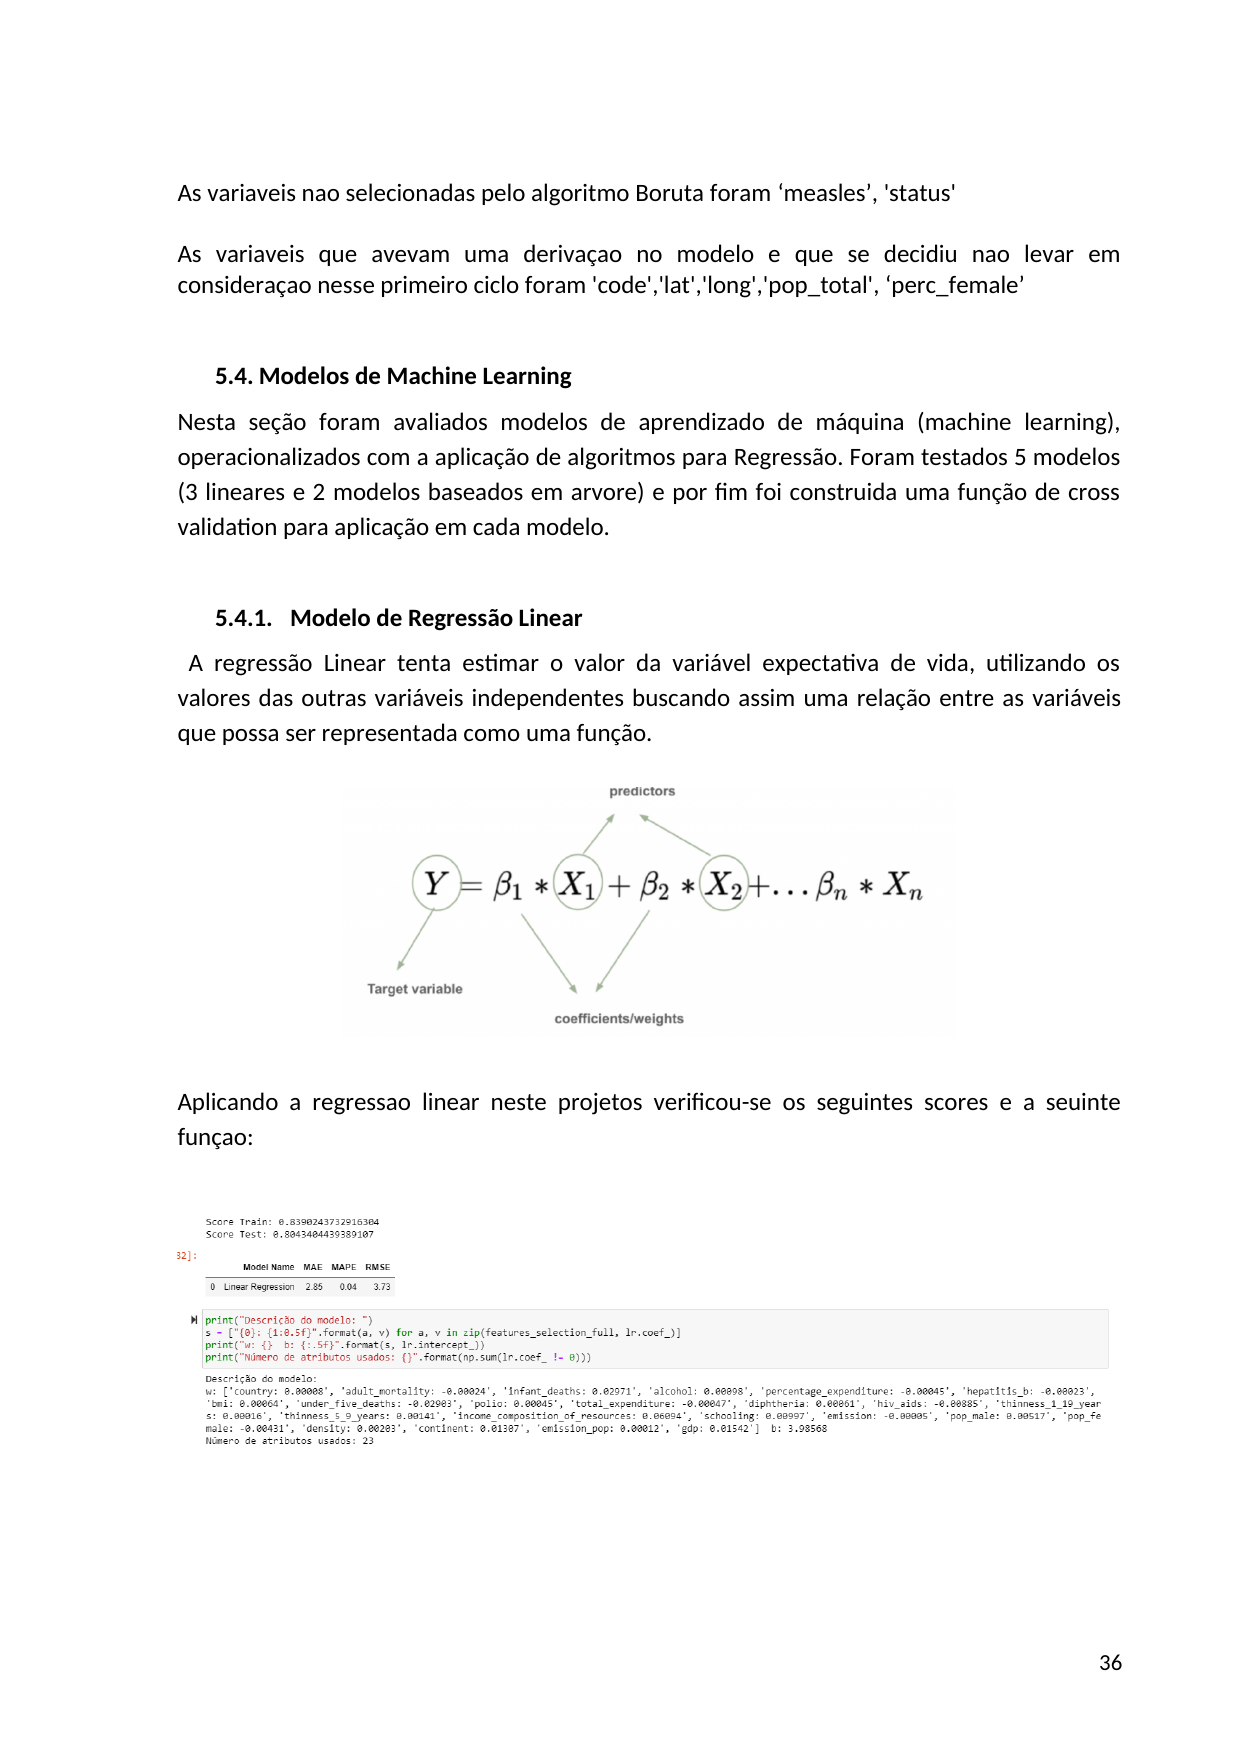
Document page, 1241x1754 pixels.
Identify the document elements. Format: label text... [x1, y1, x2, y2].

text A regressão Linear tenta estimar o valor da variável expectativa de vida, utilizando os valores das outras variáveis independentes buscando assim uma relação entre as variáveis que possa ser representada como uma função. [177, 648, 1122, 748]
text As variaveis que avevam uma derivaçao no modelo e que se decidiu nao levar em consideraçao nesse primeiro ciclo foram 'code','lat','long','pop_total', ‘perc_female’ [177, 238, 1122, 299]
text Aplicando a regressao linear neste projetos verificou-se os seguintes scores e a seuinte funçao: [177, 1086, 1122, 1152]
subtitle Modelos de Machine Learning [215, 360, 1122, 391]
text As variaveis nao selecionadas pelo algoritmo Boruta foram ‘measles’, 'status' [177, 177, 1122, 208]
subtitle Modelo de Regressão Linear [215, 602, 1122, 632]
picture [342, 787, 958, 1047]
text Nesta seção foram avaliados modelos de aprendizado de máquina (machine learning), operacionalizados com a aplicação de algoritmos para Regressão. Foram testados 5 modelos (3 lineares e 2 modelos baseados em arvore) e por fim foi construida uma função de cross validation para aplicação em cada modelo. [177, 406, 1122, 542]
picture [177, 1211, 1114, 1464]
